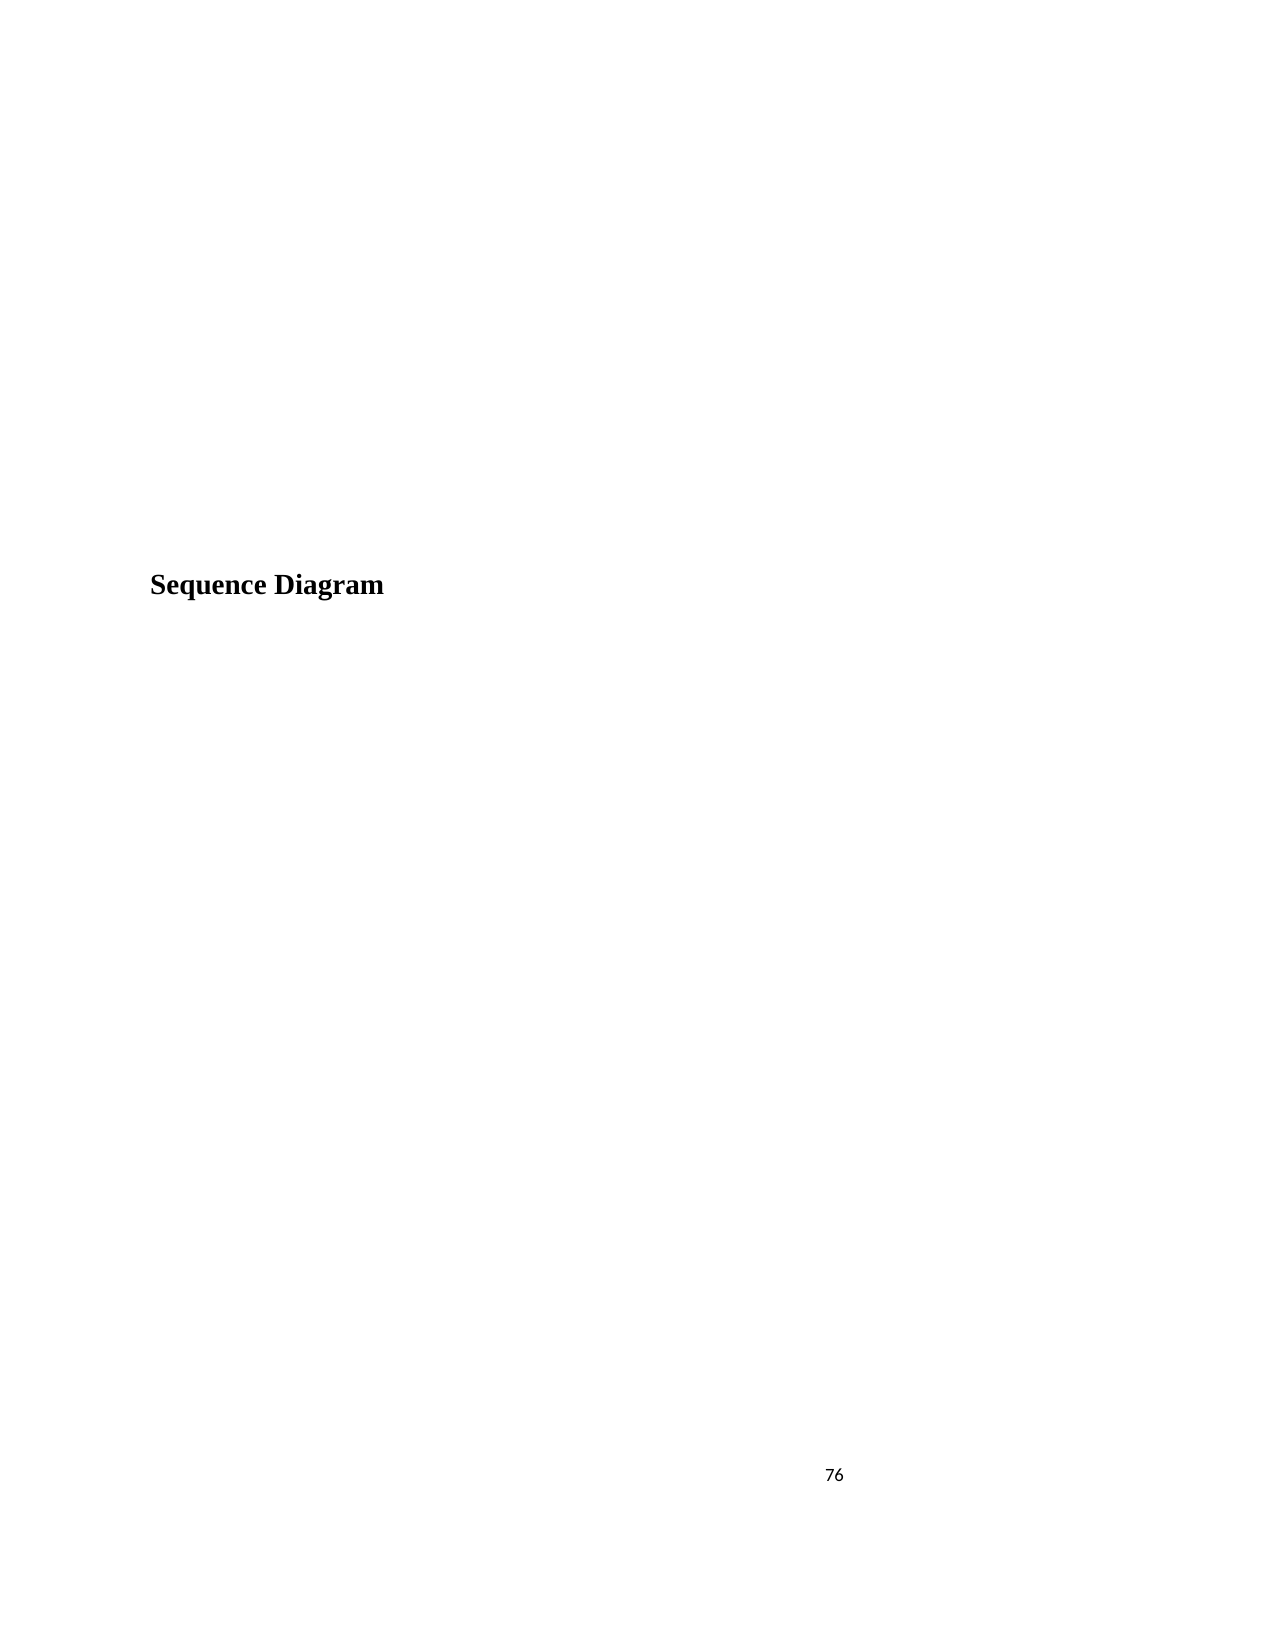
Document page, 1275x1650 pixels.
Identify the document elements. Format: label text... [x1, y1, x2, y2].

text Sequence Diagram [150, 567, 1125, 601]
